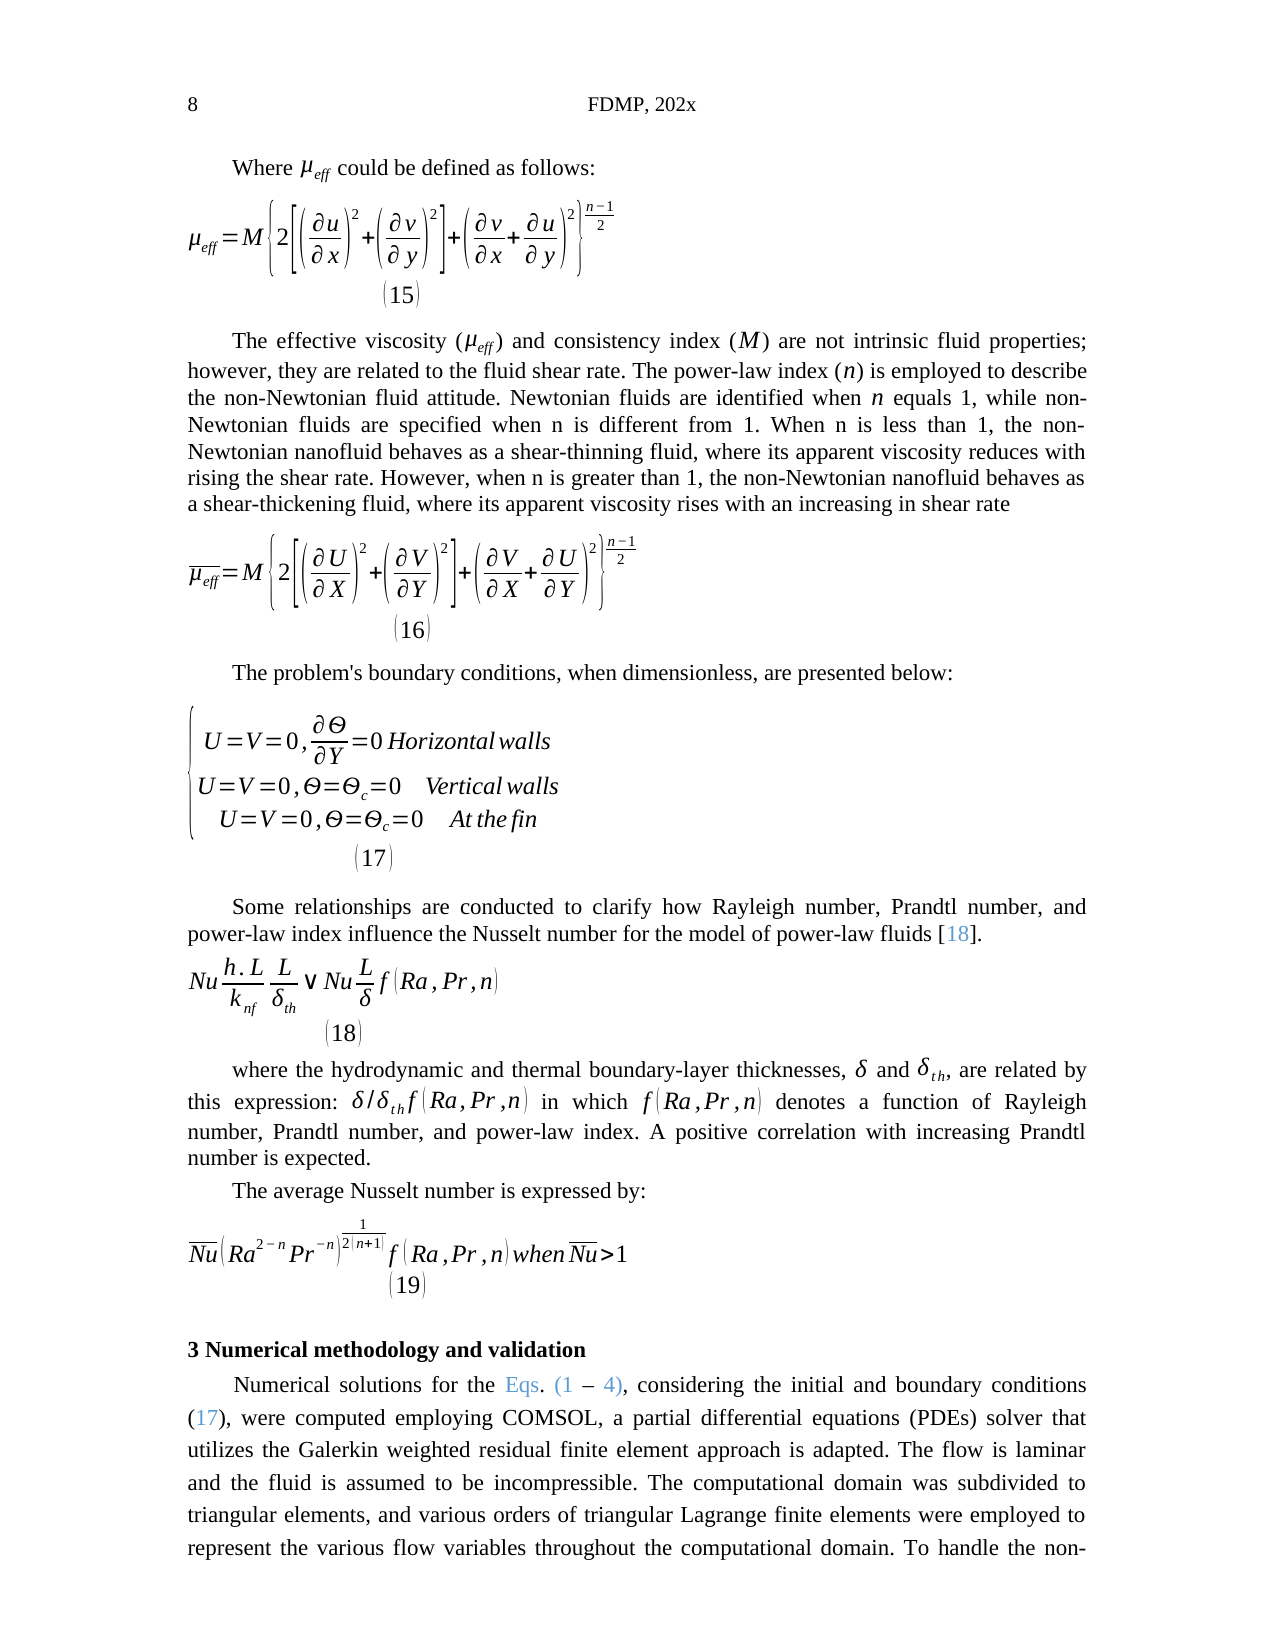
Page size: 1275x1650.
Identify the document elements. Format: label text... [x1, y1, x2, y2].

text where the hydrodynamic and thermal boundary-layer thicknesses, and , are related by this expression: in which denotes a function of Rayleigh number, Prandtl number, and power-law index. A positive correlation with increasing Prandtl number is expected. [187, 1053, 1087, 1170]
text The average Nusselt number is expressed by: [187, 1177, 1087, 1203]
text 3 Numerical methodology and validation [187, 1336, 1087, 1362]
text Some relationships are conducted to clarify how Rayleigh number, Prandtl number, and power-law index influence the Nusselt number for the model of power-law fluids [18]. [187, 893, 1087, 946]
text The problem's boundary conditions, when dimensionless, are presented below: [187, 659, 1087, 686]
text Where could be defined as follows: [187, 151, 1087, 182]
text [187, 1368, 1087, 1563]
text The effective viscosity () and consistency index () are not intrinsic fluid properties; however, they are related to the fluid shear rate. The power-law index () is employed to describe the non-Newtonian fluid attitude. Newtonian fluids are identified when equals 1, while non-Newtonian fluids are specified when n is different from 1. When n is less than 1, the non-Newtonian nanofluid behaves as a shear-thinning fluid, where its apparent viscosity reduces with rising the shear rate. However, when n is greater than 1, the non-Newtonian nanofluid behaves as a shear-thickening fluid, where its apparent viscosity rises with an increasing in shear rate [187, 325, 1087, 517]
